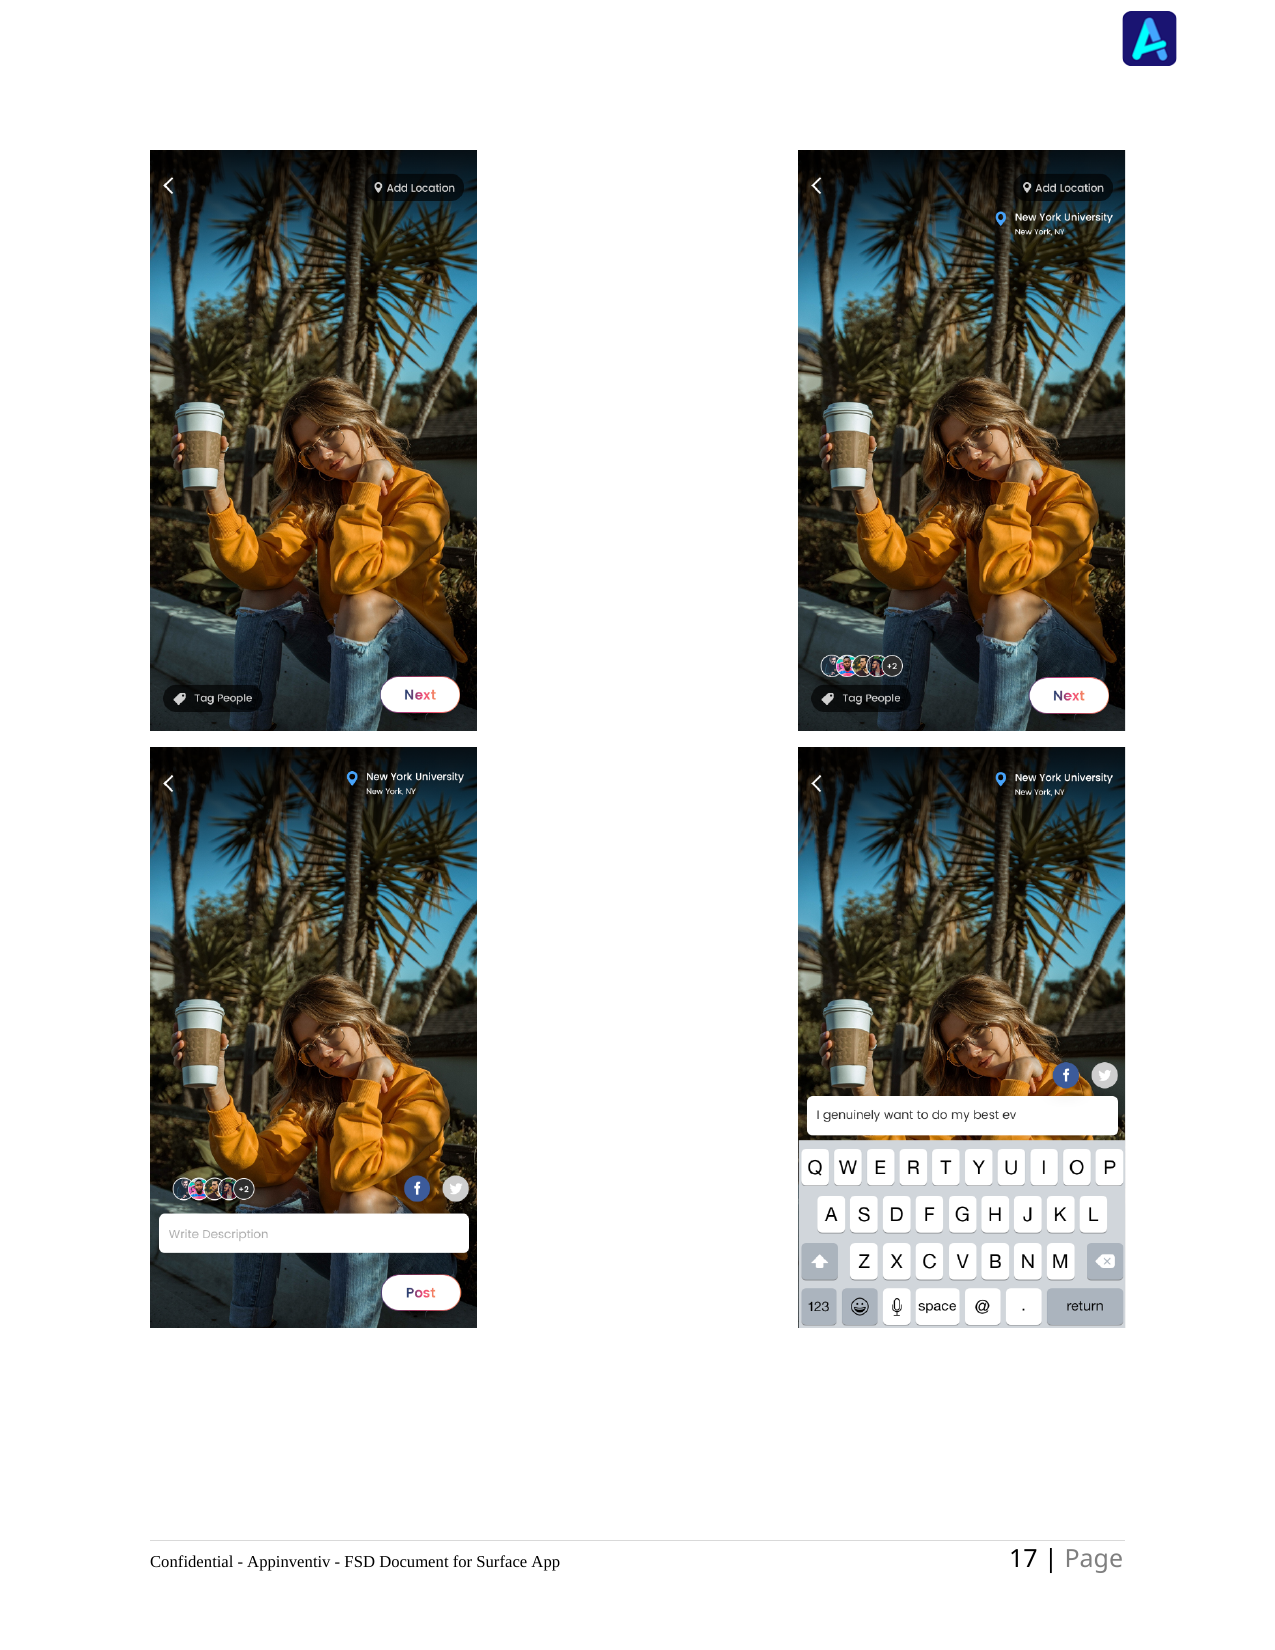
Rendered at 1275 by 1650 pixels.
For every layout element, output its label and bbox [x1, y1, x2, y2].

picture [1122, 11, 1177, 66]
picture [150, 150, 477, 731]
picture [798, 150, 1125, 731]
picture [798, 747, 1125, 1328]
picture [150, 747, 477, 1328]
